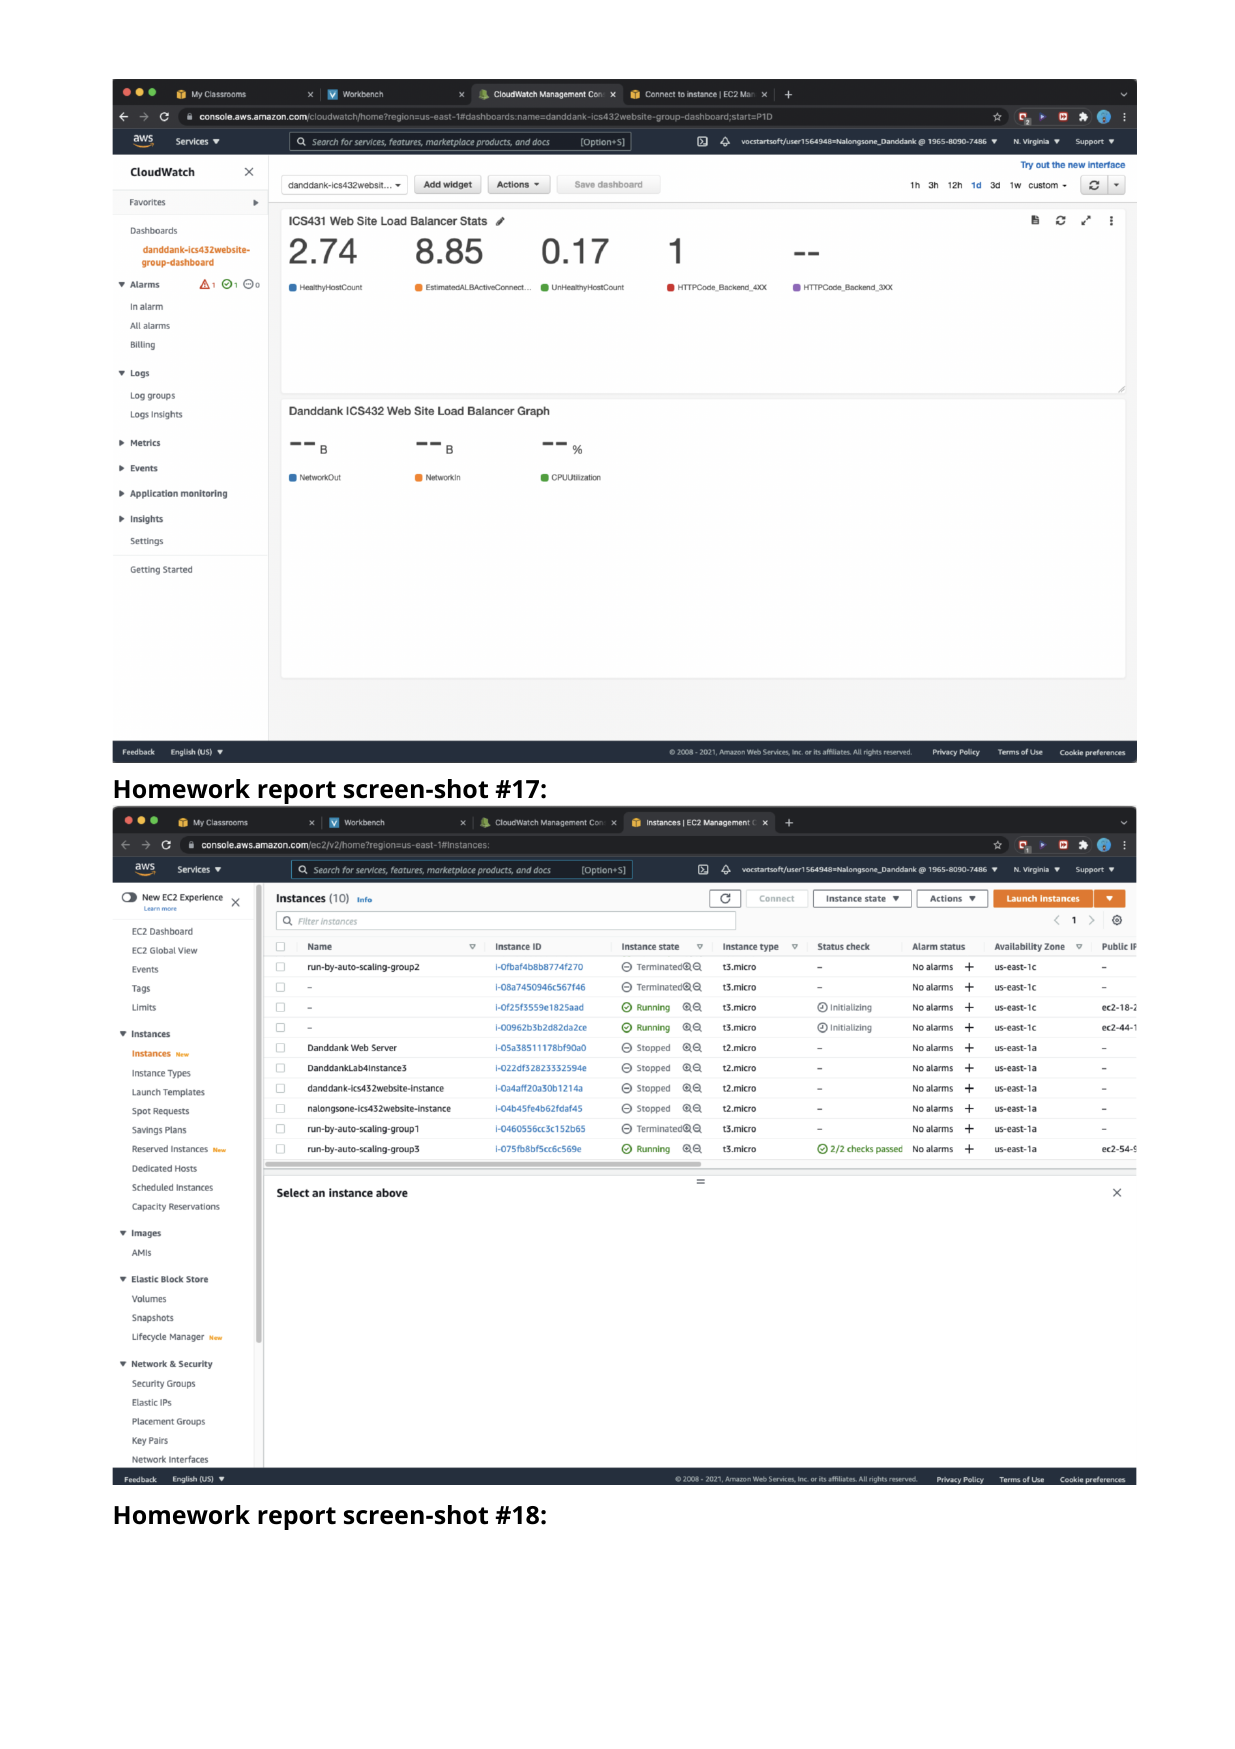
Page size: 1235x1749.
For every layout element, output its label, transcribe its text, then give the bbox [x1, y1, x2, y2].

picture [112, 805, 1137, 1485]
text Homework report screen-shot #17: [112, 771, 1137, 805]
text Homework report screen-shot #18: [112, 1497, 1137, 1532]
picture [112, 79, 1137, 763]
